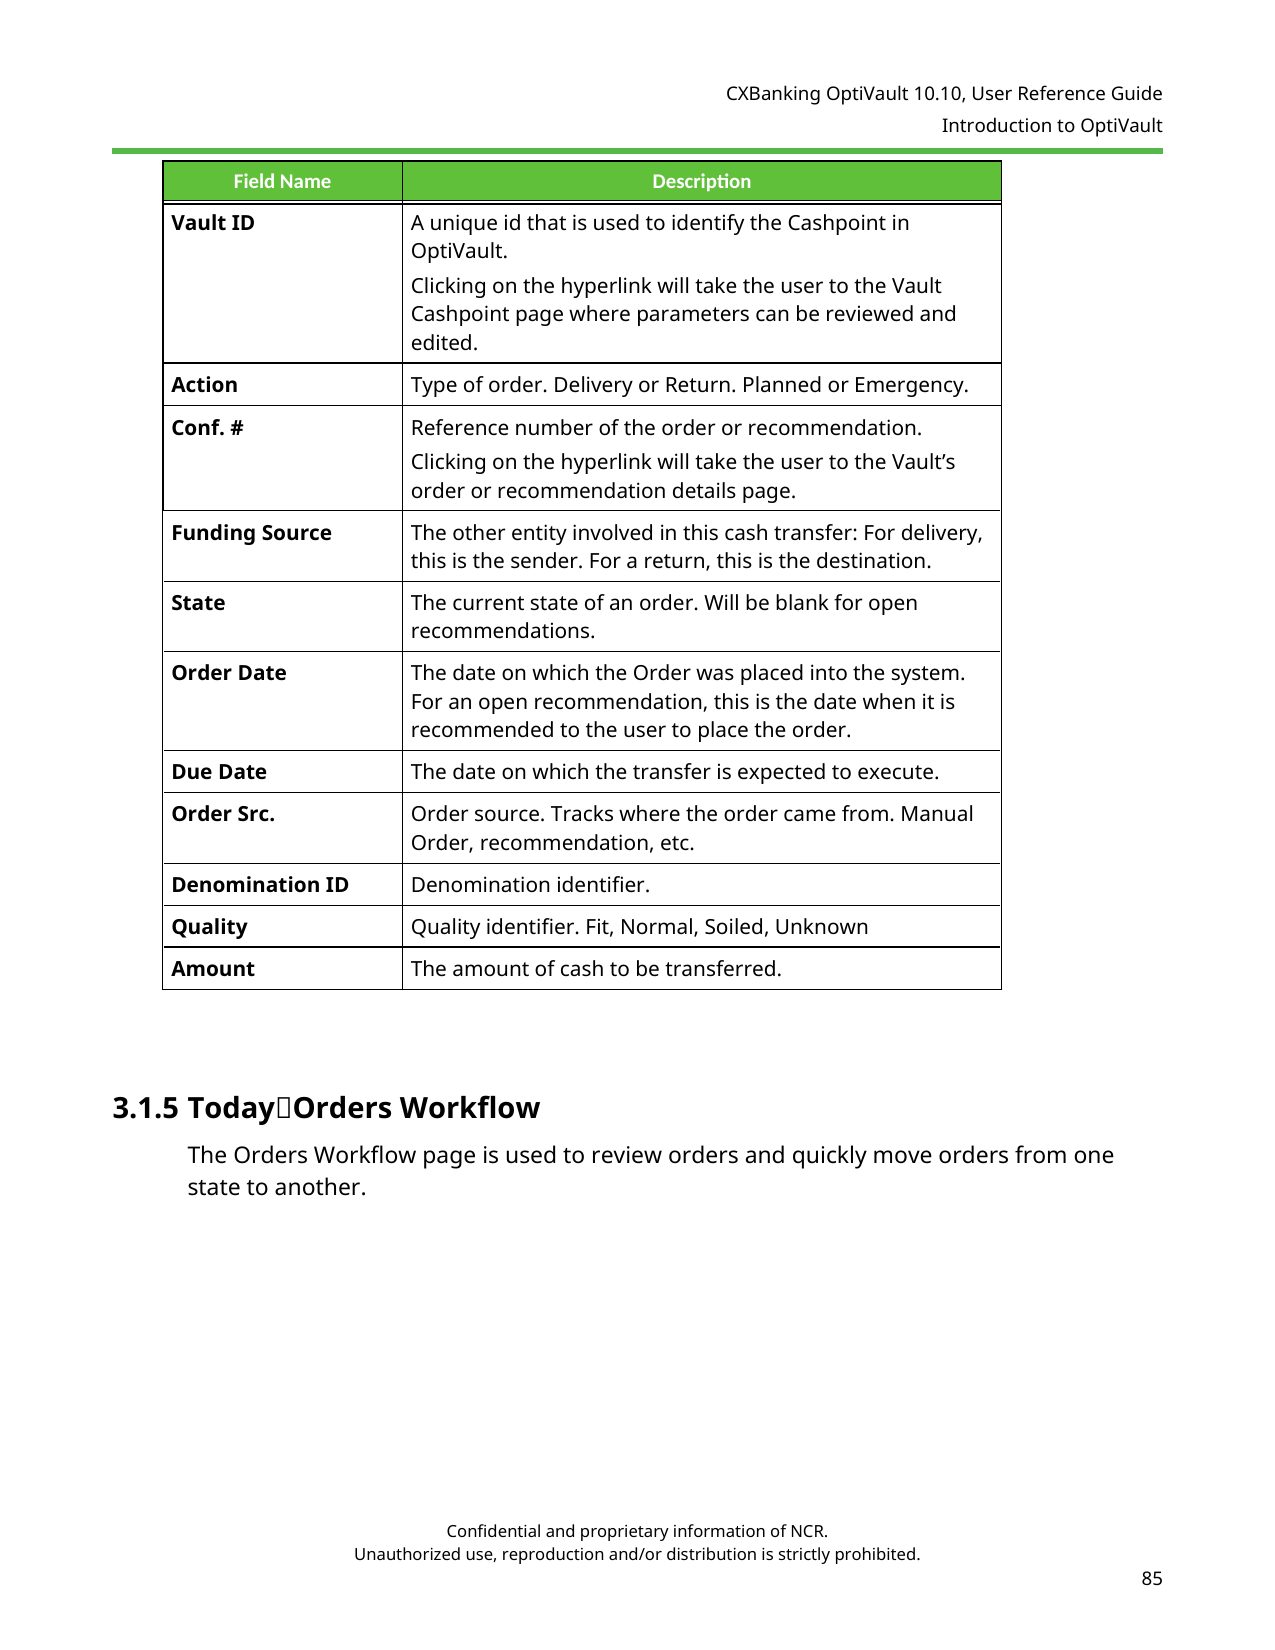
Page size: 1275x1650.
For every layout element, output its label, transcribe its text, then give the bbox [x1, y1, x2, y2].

table_cell Denomination identifier. [403, 863, 1001, 904]
table_cell Conf. # [164, 406, 402, 510]
table_cell Denomination ID [163, 864, 402, 904]
table_cell The amount of cash to be transferred. [403, 946, 1001, 988]
subtitle TodayOrders Workflow [112, 1087, 1163, 1127]
table_cell The other entity involved in this cash transfer: For delivery, this is the sender. For a return, this is the destination. [403, 510, 1001, 581]
table_cell Quality [163, 906, 402, 946]
table_cell A unique id that is used to identify the Cashpoint in OptiVault. Clicking on the hyperlink will take the user to the Vault Cashpoint page where parameters can be reviewed and edited. [403, 205, 1001, 362]
table_cell The current state of an order. Will be blank for open recommendations. [403, 581, 1001, 651]
table_cell Due Date [163, 751, 402, 792]
table_cell Reference number of the order or recommendation. Clicking on the hyperlink will take the user to the Vault’s order or recommendation details page. [403, 406, 1001, 510]
table_cell Order Src. [163, 793, 402, 862]
table_cell The date on which the transfer is expected to execute. [403, 750, 1001, 792]
text The Orders Workflow page is used to review orders and quickly move orders from one state to another. [187, 1139, 1163, 1202]
table_cell Vault ID [164, 205, 402, 362]
table_cell Quality identifier. Fit, Normal, Soiled, Unknown [403, 905, 1001, 946]
table_cell The date on which the Order was placed into the system. For an open recommendation, this is the date when it is recommended to the user to place the order. [403, 651, 1001, 750]
table_cell Action [164, 364, 402, 405]
table_cell Funding Source [163, 511, 402, 581]
table_cell State [163, 582, 402, 651]
table_cell Order Date [163, 652, 402, 750]
table_cell Amount [163, 947, 402, 988]
table_header Field Name [164, 162, 402, 200]
table_cell Order source. Tracks where the order came from. Manual Order, recommendation, etc. [403, 792, 1001, 862]
table_cell Type of order. Delivery or Return. Planned or Emergency. [403, 364, 1001, 405]
table_header Description [403, 162, 1001, 200]
